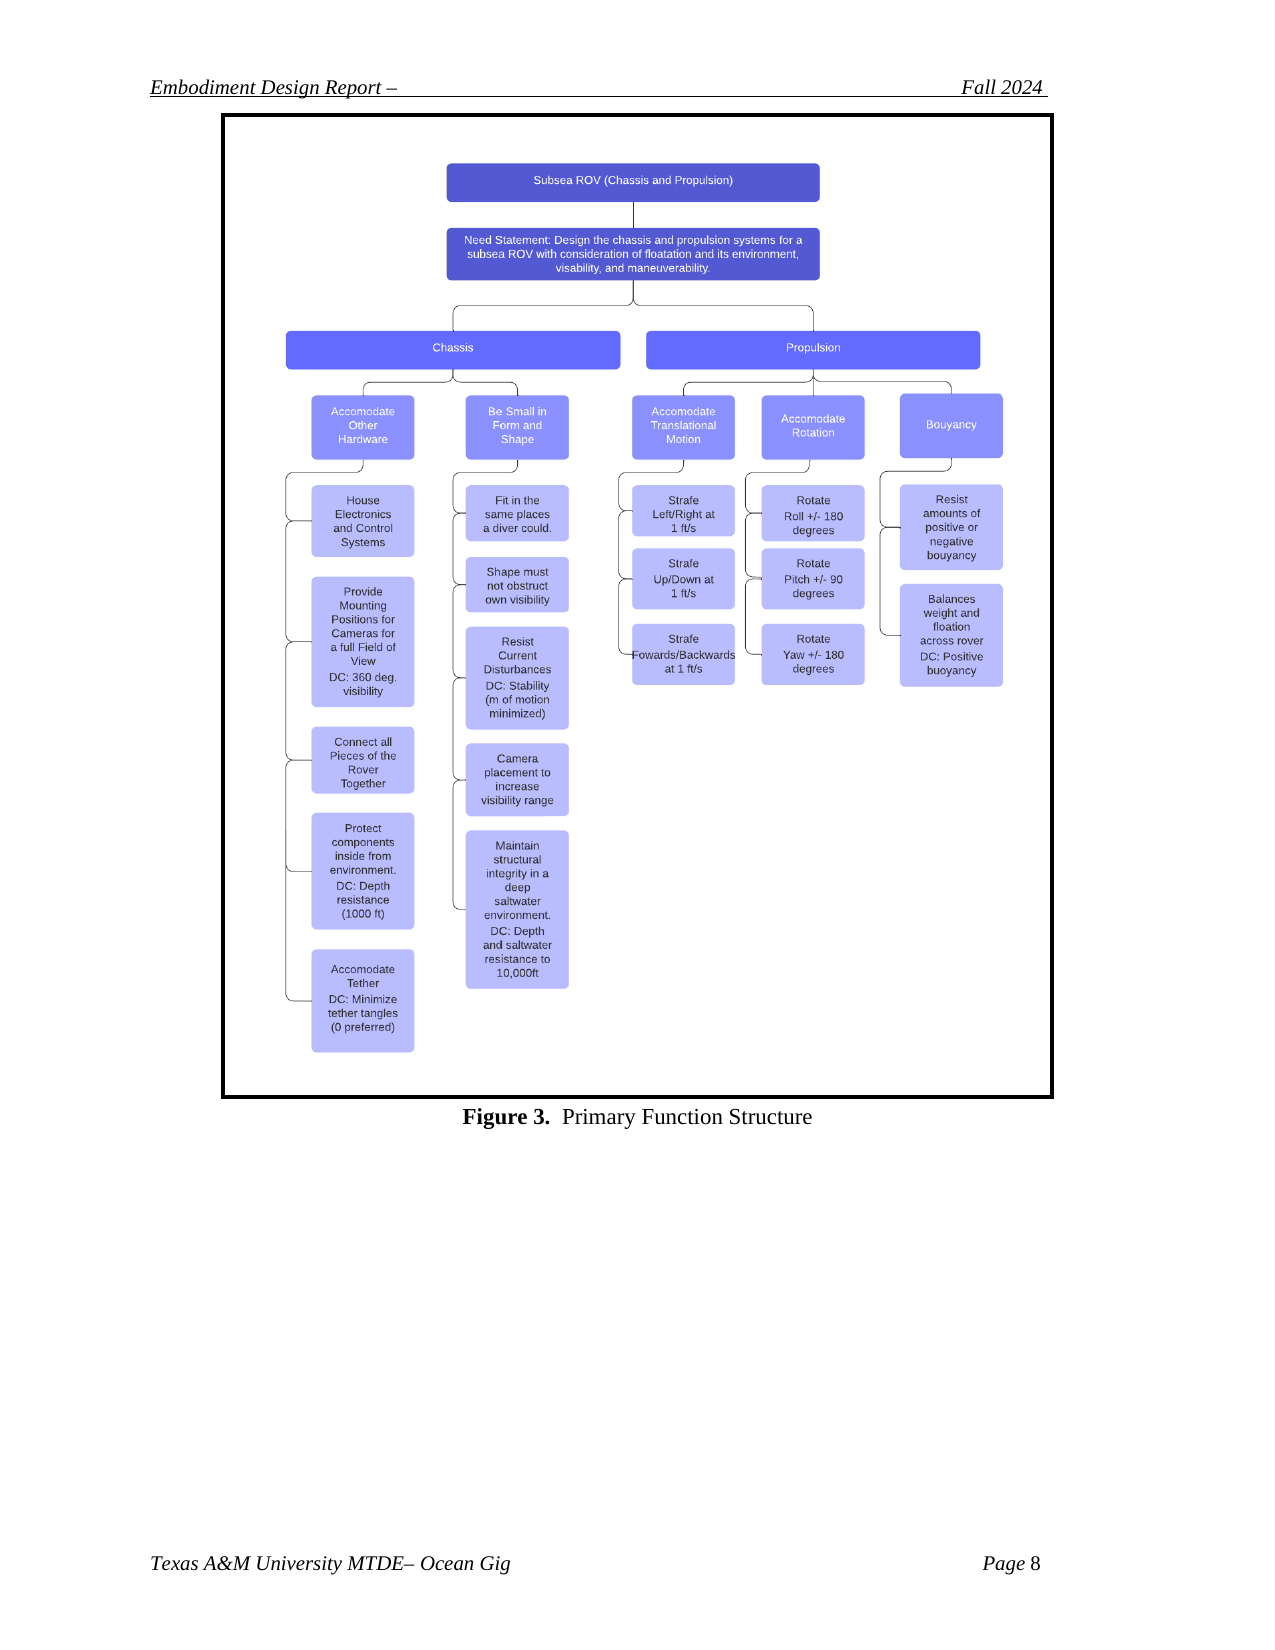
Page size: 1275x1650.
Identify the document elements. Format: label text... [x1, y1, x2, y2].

picture [225, 117, 1050, 1095]
text Figure 3. Primary Function Structure [150, 1103, 1125, 1129]
